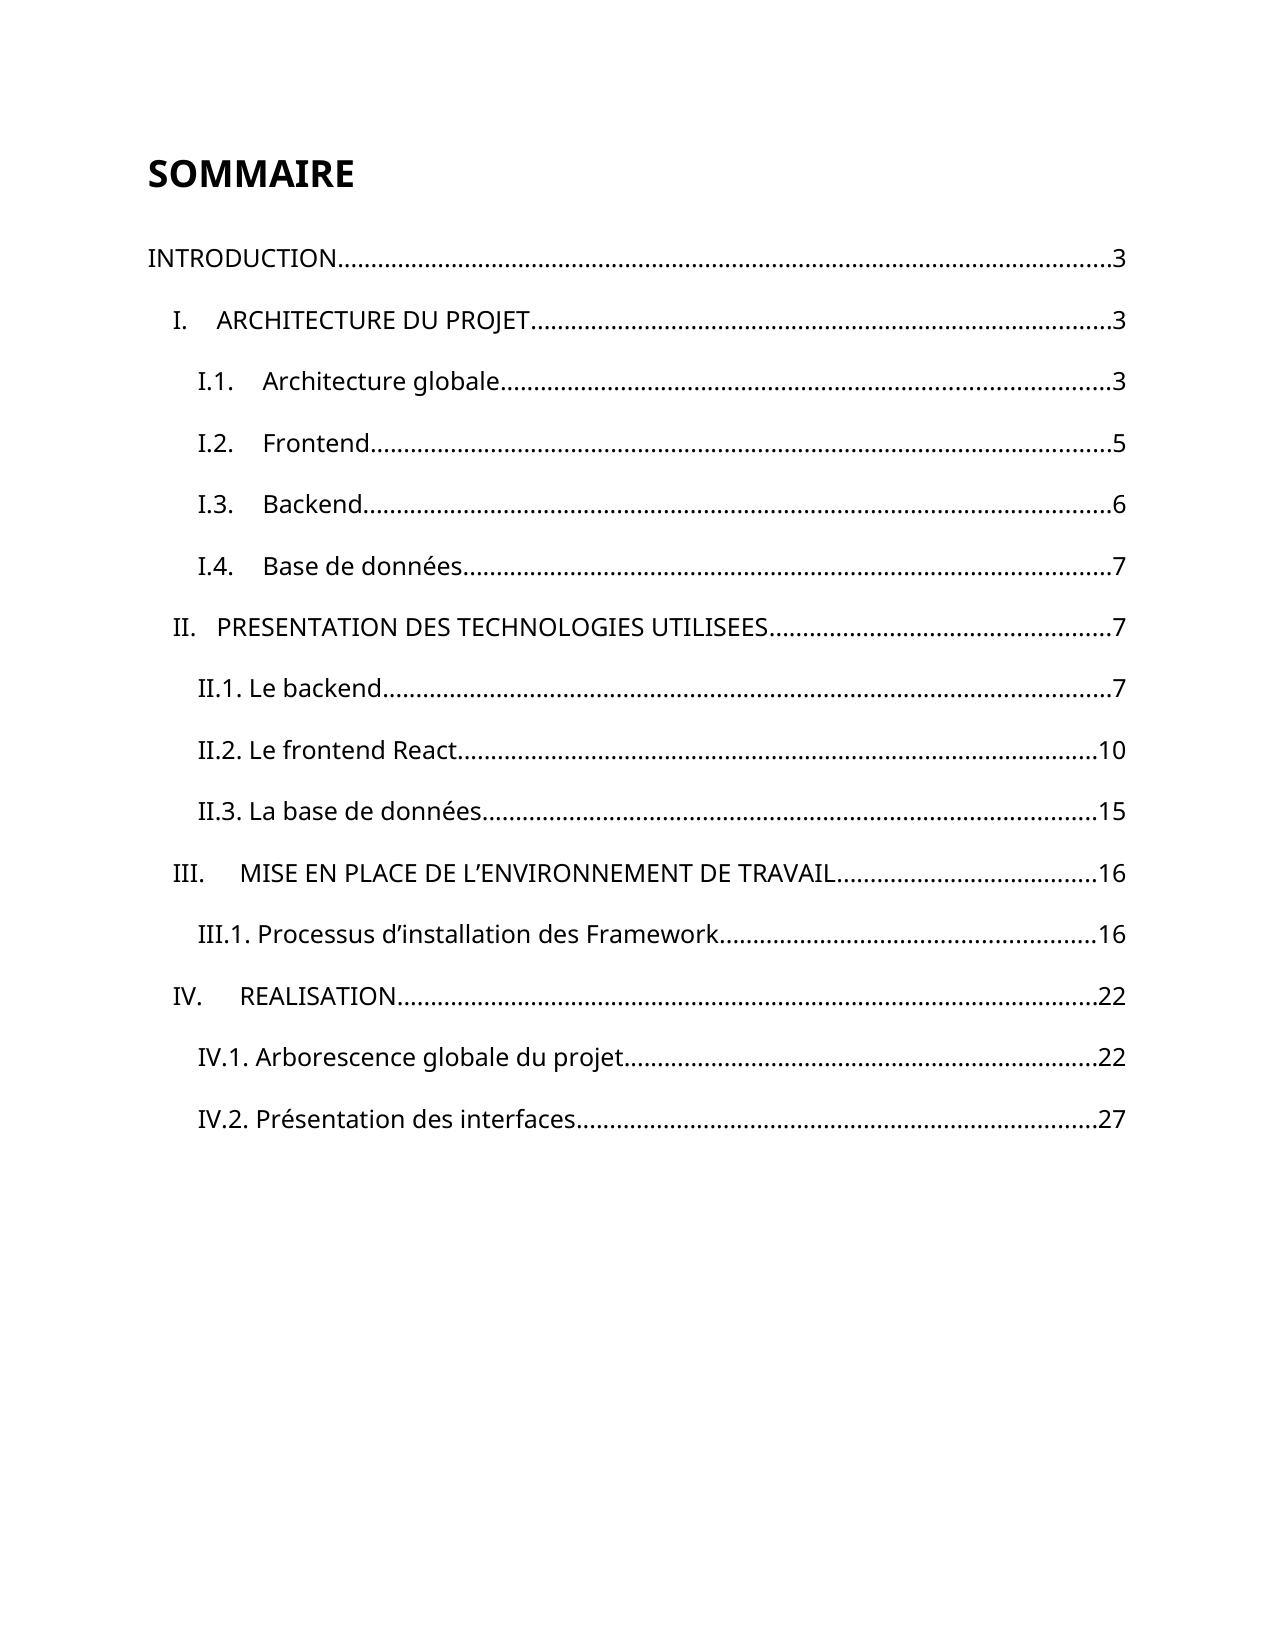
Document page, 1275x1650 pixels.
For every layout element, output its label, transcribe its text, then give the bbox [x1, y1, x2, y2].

text IV.2. Présentation des interfaces 27 [198, 1101, 1127, 1135]
text I.4. Base de données 7 [198, 548, 1127, 582]
text IV.1. Arborescence globale du projet 22 [198, 1040, 1127, 1074]
text IV. REALISATION 22 [173, 978, 1127, 1012]
text II.1. Le backend 7 [198, 671, 1127, 705]
text SOMMAIRE [148, 148, 1127, 199]
text I.2. Frontend 5 [198, 425, 1127, 459]
text I.1. Architecture globale 3 [198, 364, 1127, 398]
text III. MISE EN PLACE DE L’ENVIRONNEMENT DE TRAVAIL 16 [173, 855, 1127, 889]
text III.1. Processus d’installation des Framework 16 [198, 917, 1127, 951]
text INTRODUCTION 3 [148, 241, 1127, 275]
text II.3. La base de données 15 [198, 794, 1127, 828]
text I.3. Backend 6 [198, 487, 1127, 521]
text II. PRESENTATION DES TECHNOLOGIES UTILISEES 7 [173, 609, 1127, 644]
text II.2. Le frontend React 10 [198, 732, 1127, 767]
text I. ARCHITECTURE DU PROJET 3 [173, 302, 1127, 336]
